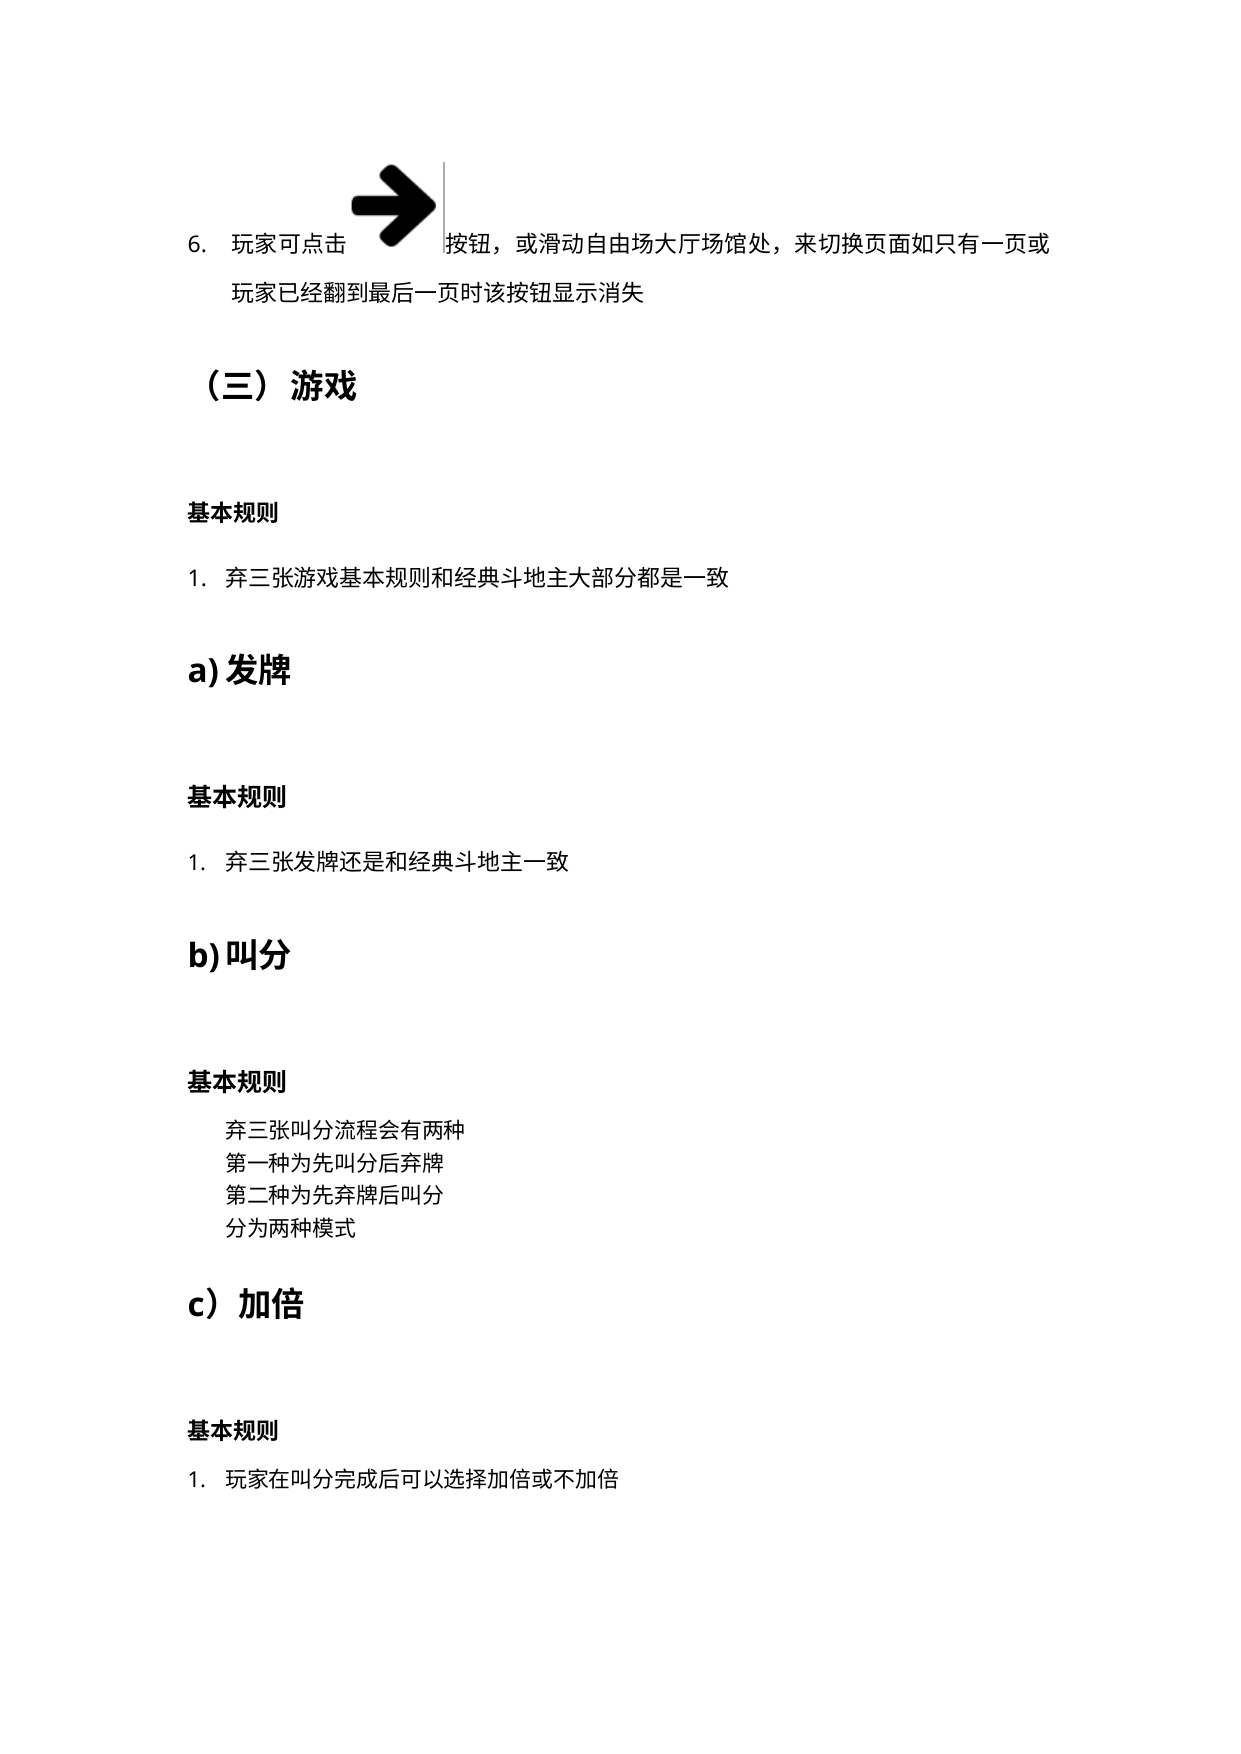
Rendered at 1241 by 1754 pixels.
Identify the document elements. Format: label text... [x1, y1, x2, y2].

list 弃三张游戏基本规则和经典斗地主大部分都是一致 [187, 544, 1053, 609]
text 基本规则 [187, 763, 1053, 828]
list 玩家可点击按钮，或滑动自由场大厅场馆处，来切换页面如只有一页或玩家已经翻到最后一页时该按钮显示消失 [187, 162, 1053, 324]
subtitle 游戏 [187, 352, 1053, 417]
picture [348, 162, 445, 253]
text 基本规则 [187, 479, 1053, 544]
subtitle 发牌 [187, 636, 1053, 701]
text 第二种为先弃牌后叫分 [225, 1178, 1053, 1210]
text 弃三张叫分流程会有两种 [187, 1113, 1053, 1145]
list 玩家在叫分完成后可以选择加倍或不加倍 [187, 1462, 1053, 1495]
text 分为两种模式 [187, 1210, 1053, 1243]
text 基本规则 [187, 1397, 1053, 1462]
list 弃三张发牌还是和经典斗地主一致 [187, 828, 1053, 893]
subtitle c）加倍 [187, 1270, 1053, 1335]
text 基本规则 [187, 1048, 1053, 1113]
subtitle 叫分 [187, 920, 1053, 985]
text 第一种为先叫分后弃牌 [225, 1145, 1053, 1178]
